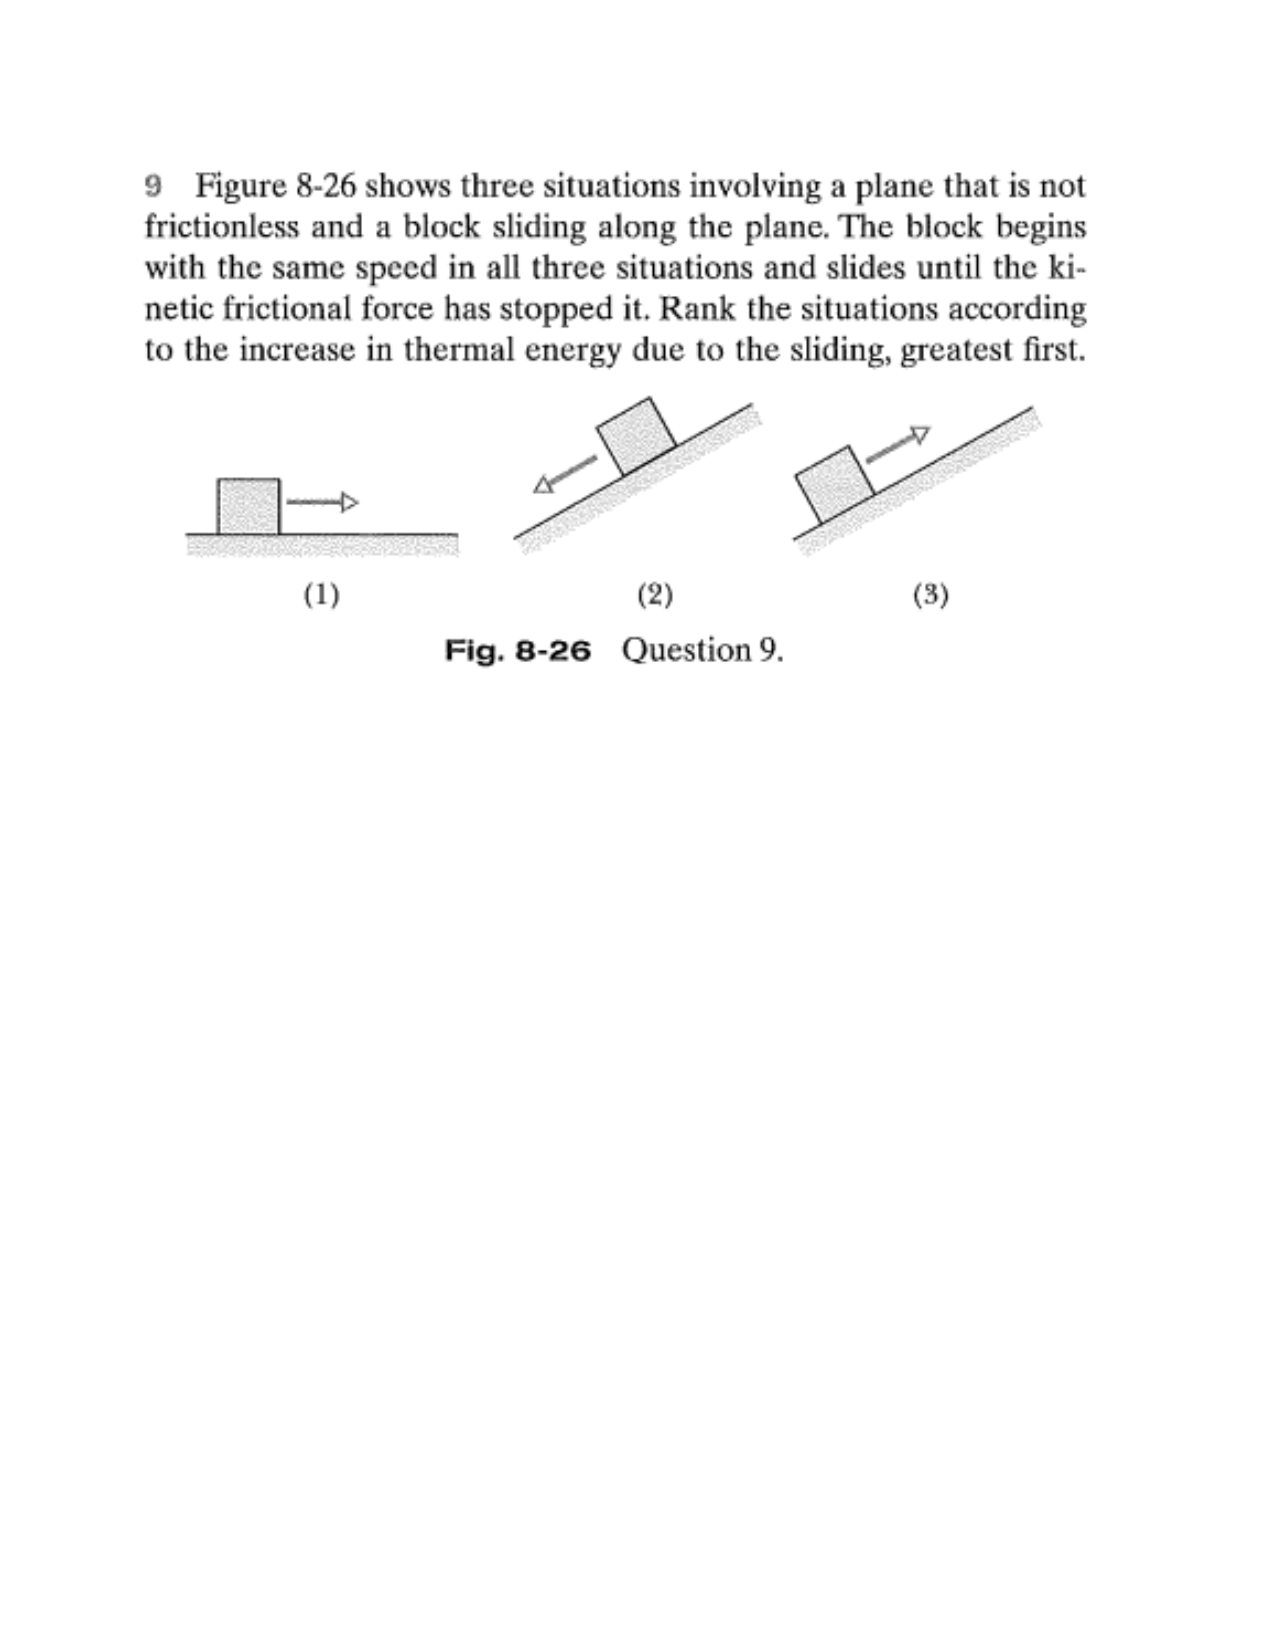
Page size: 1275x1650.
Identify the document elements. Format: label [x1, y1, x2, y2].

picture [135, 150, 1107, 693]
